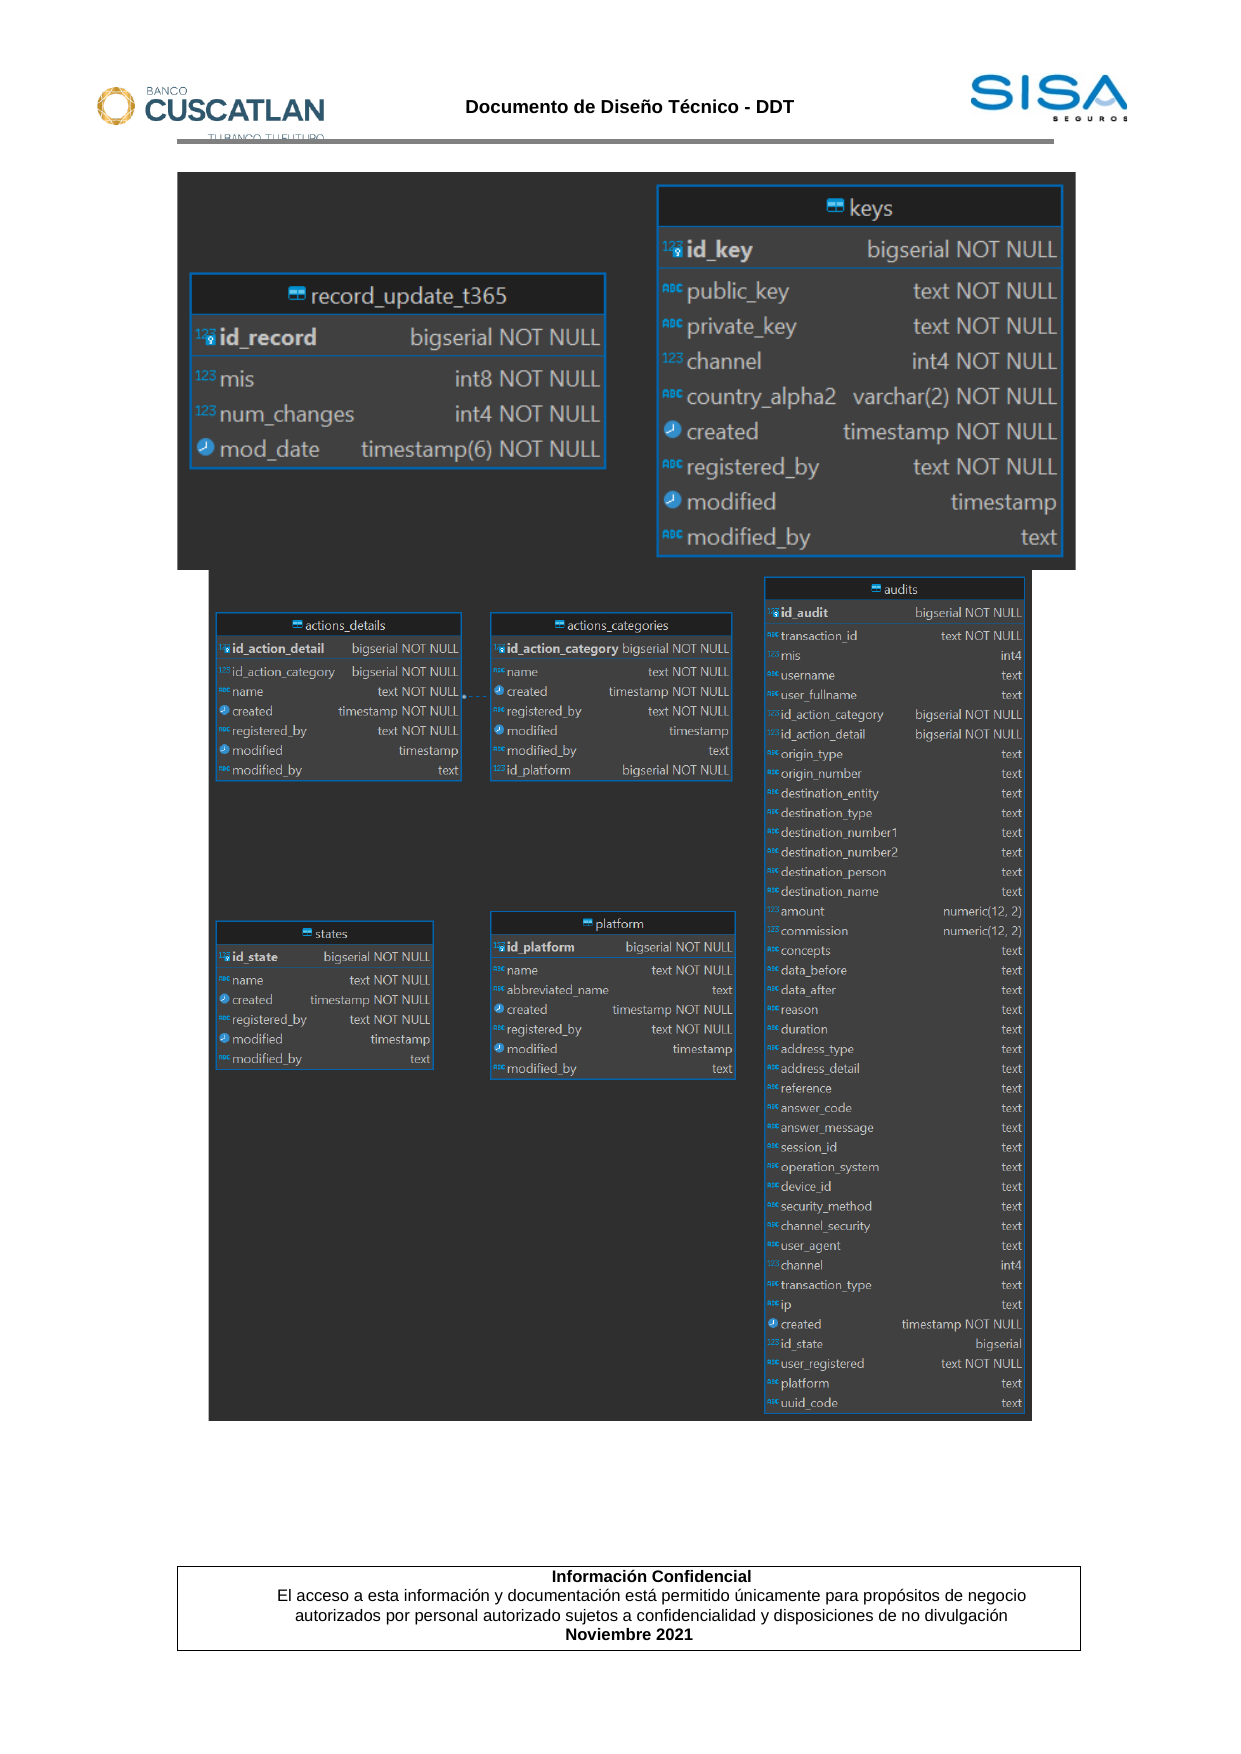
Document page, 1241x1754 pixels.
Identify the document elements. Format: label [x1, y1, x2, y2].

picture [177, 172, 1076, 1421]
picture [970, 73, 1128, 122]
picture [85, 73, 336, 150]
